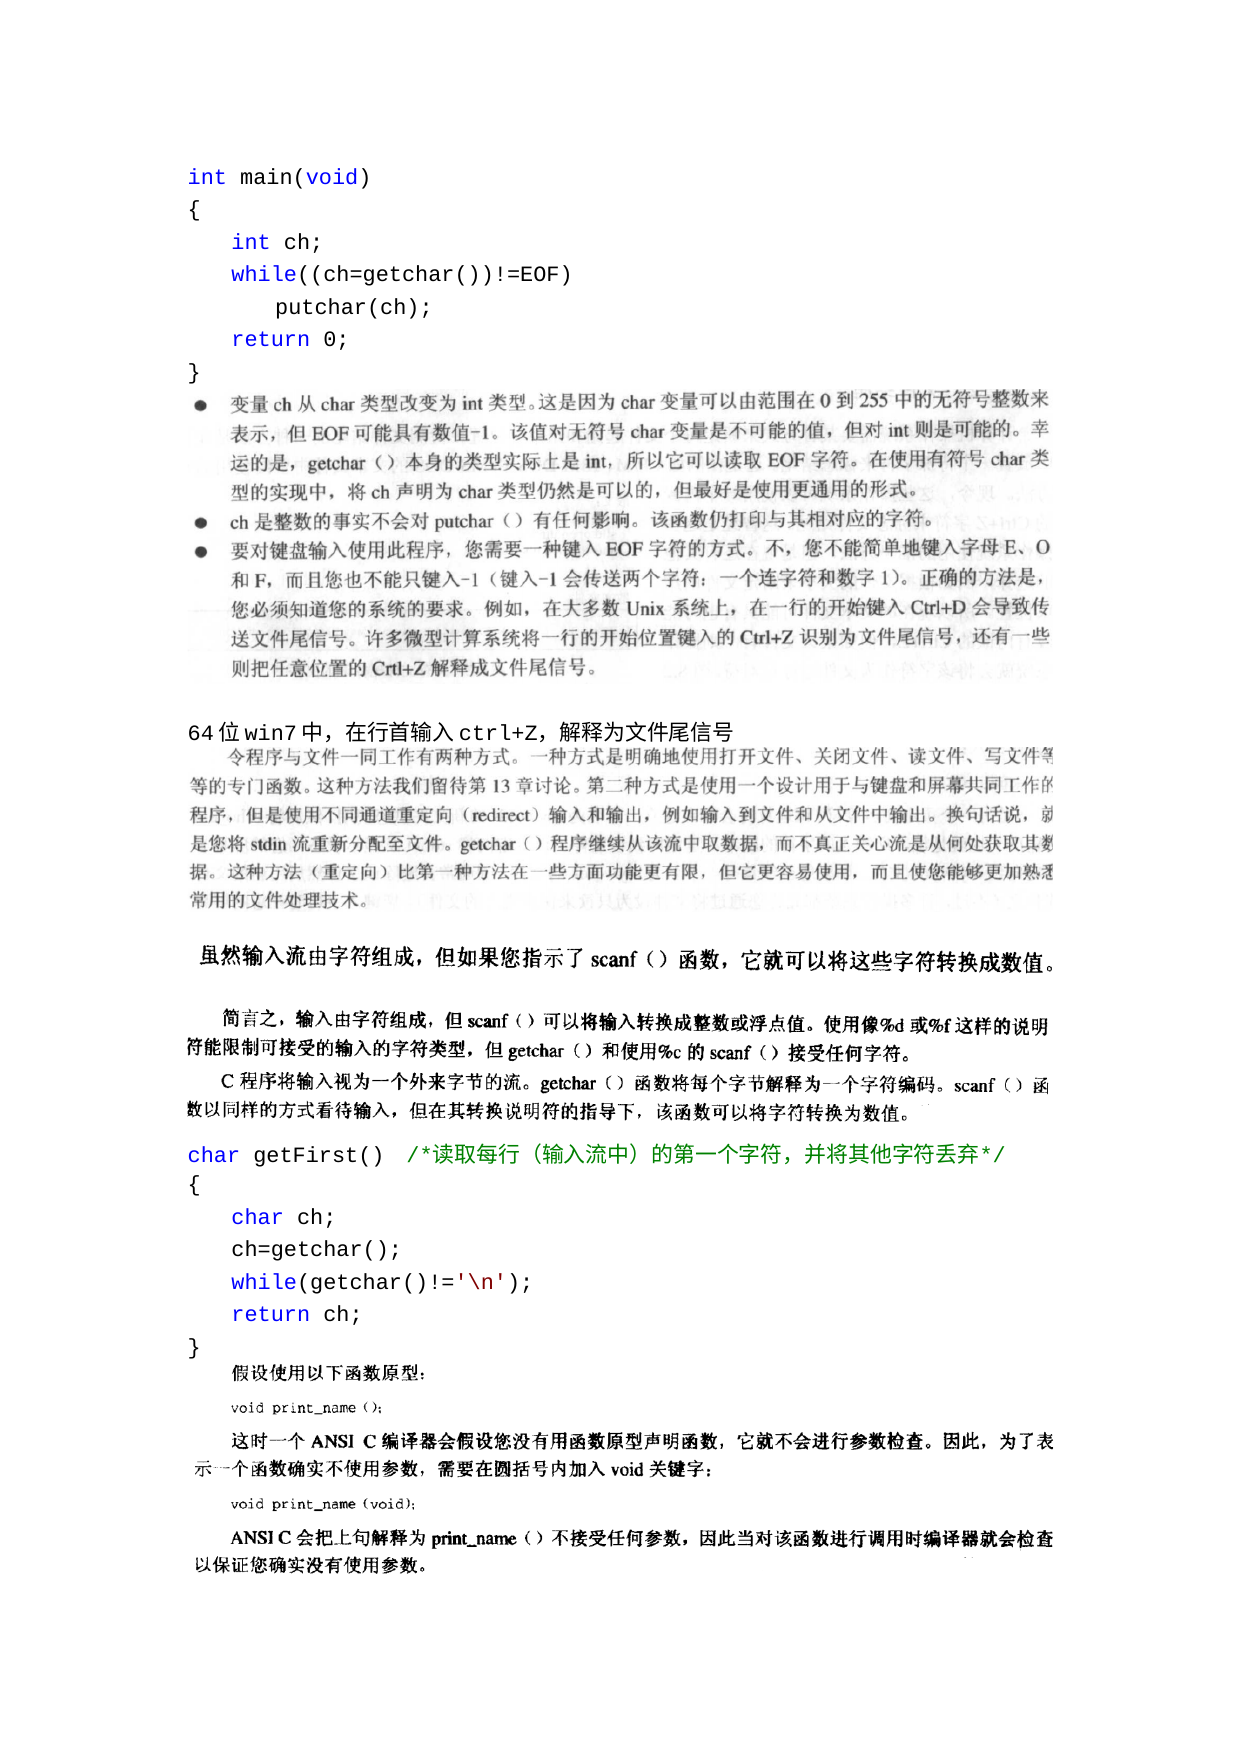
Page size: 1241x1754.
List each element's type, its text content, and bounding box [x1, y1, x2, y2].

text { [187, 194, 1053, 227]
text ch=getchar(); [187, 1234, 1053, 1267]
text } [187, 1332, 1053, 1364]
text int ch; [187, 227, 1053, 259]
picture [187, 747, 1053, 912]
text } [187, 357, 1053, 389]
text return ch; [187, 1299, 1053, 1332]
text char ch; [187, 1202, 1053, 1234]
text { [187, 1169, 1053, 1202]
text while(getchar()!='\n'); [187, 1267, 1053, 1299]
picture [187, 1072, 1053, 1128]
text 64位win7中，在行首输入ctrl+Z，解释为文件尾信号 [187, 714, 1053, 747]
text char getFirst() /*读取每行（输入流中）的第一个字符，并将其他字符丢弃*/ [187, 1137, 1053, 1169]
text int main(void) [187, 162, 1053, 194]
text putchar(ch); [187, 292, 1053, 324]
picture [187, 389, 1053, 684]
text while((ch=getchar())!=EOF) [187, 259, 1053, 292]
picture [187, 1007, 1053, 1062]
text return 0; [187, 324, 1053, 357]
picture [187, 942, 1053, 976]
picture [187, 1364, 1058, 1575]
